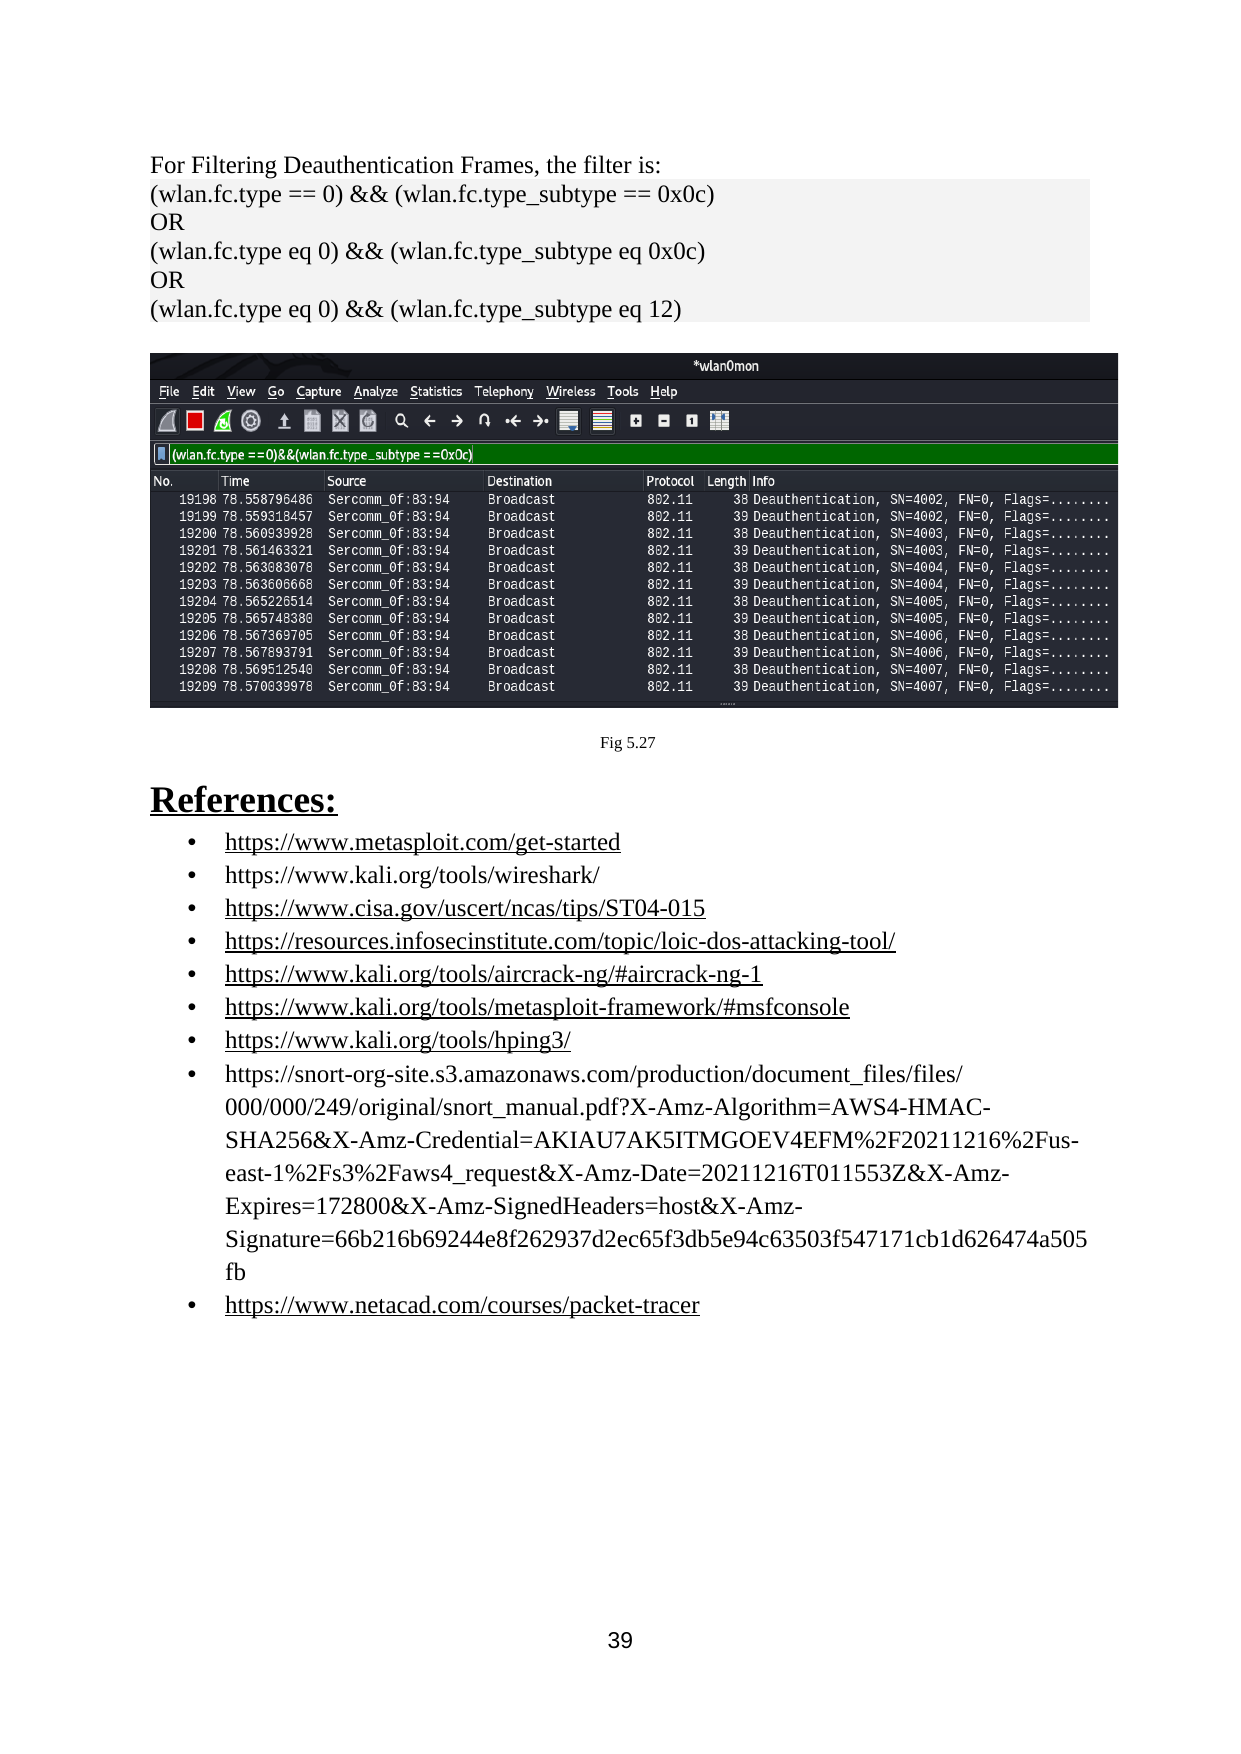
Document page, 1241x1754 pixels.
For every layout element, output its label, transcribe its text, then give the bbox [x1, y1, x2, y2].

list https://www.cisa.gov/uscert/ncas/tips/ST04-015 [187, 893, 1090, 922]
text (wlan.fc.type == 0) && (wlan.fc.type_subtype == 0x0c) OR (wlan.fc.type eq 0) && (wlan.fc.type_subtype eq 0x0c) OR (wlan.fc.type eq 0) && (wlan.fc.type_subtype eq 12) [150, 179, 1090, 322]
text For Filtering Deauthentication Frames, the filter is: [150, 150, 1090, 179]
picture [150, 353, 1119, 708]
list https://snort-org-site.s3.amazonaws.com/production/document_files/files/000/000/249/original/snort_manual.pdf?X-Amz-Algorithm=AWS4-HMAC-SHA256&X-Amz-Credential=AKIAU7AK5ITMGOEV4EFM%2F20211216%2Fus-east-1%2Fs3%2Faws4_request&X-Amz-Date=20211216T011553Z&X-Amz-Expires=172800&X-Amz-SignedHeaders=host&X-Amz-Signature=66b216b69244e8f262937d2ec65f3db5e94c63503f547171cb1d626474a505fb [187, 1058, 1090, 1286]
list https://www.kali.org/tools/wireshark/ [187, 860, 1090, 889]
list https://www.kali.org/tools/metasploit-framework/#msfconsole [187, 992, 1090, 1021]
text References: [150, 777, 1090, 820]
list https://www.kali.org/tools/aircrack-ng/#aircrack-ng-1 [187, 959, 1090, 988]
text Fig 5.27 [150, 733, 1090, 752]
list https://www.kali.org/tools/hping3/ [187, 1025, 1090, 1054]
list https://resources.infosecinstitute.com/topic/loic-dos-attacking-tool/ [187, 926, 1090, 955]
list https://www.netacad.com/courses/packet-tracer [187, 1290, 1090, 1319]
list https://www.metasploit.com/get-started [187, 827, 1090, 856]
